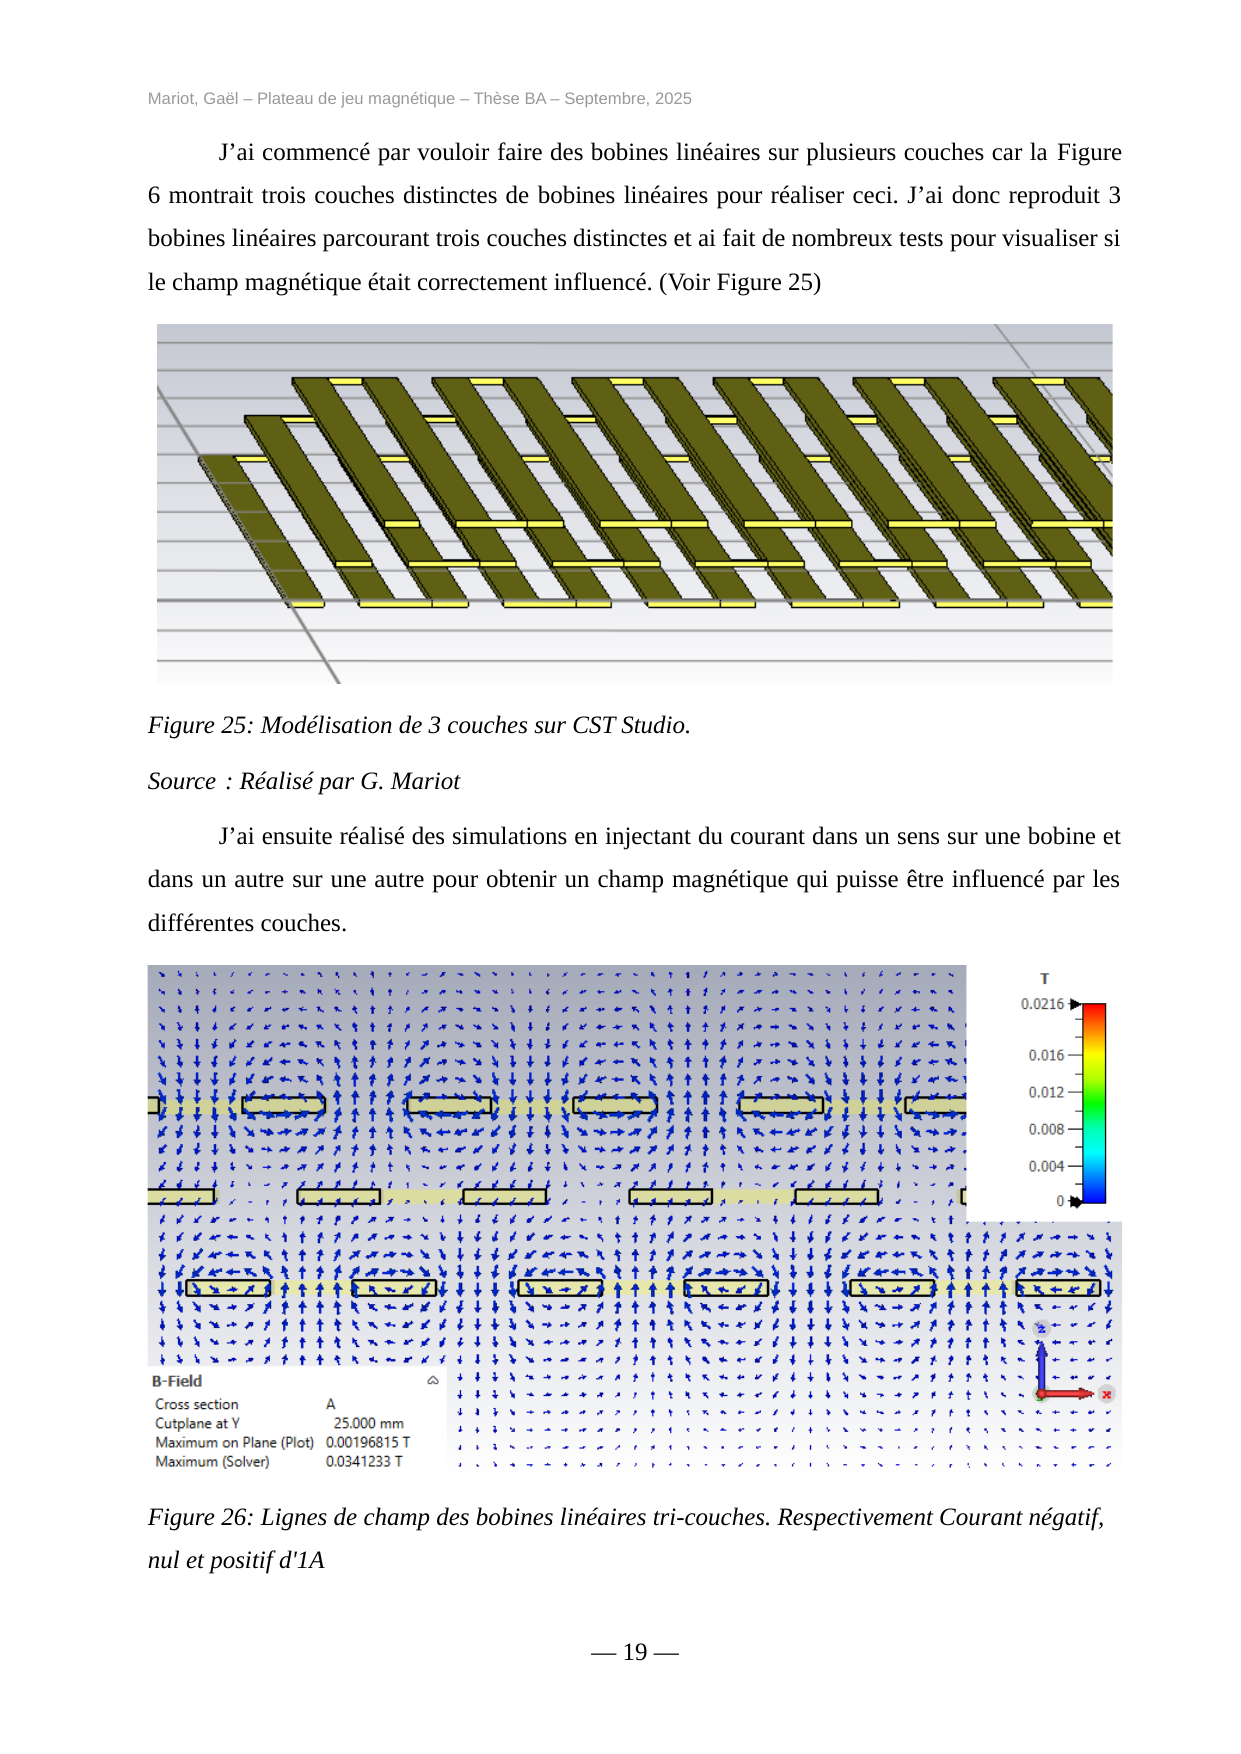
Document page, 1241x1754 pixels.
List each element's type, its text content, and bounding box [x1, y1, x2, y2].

text J’ai commencé par vouloir faire des bobines linéaires sur plusieurs couches car la Figure 6 montrait trois couches distinctes de bobines linéaires pour réaliser ceci. J’ai donc reproduit 3 bobines linéaires parcourant trois couches distinctes et ai fait de nombreux tests pour visualiser si le champ magnétique était correctement influencé. (Voir Figure 25) [148, 137, 1122, 295]
text Figure 25: Modélisation de 3 couches sur CST Studio. [148, 710, 1122, 739]
picture [147, 965, 1123, 1475]
text Source : Réalisé par G. Mariot [148, 766, 1122, 794]
text J’ai ensuite réalisé des simulations en injectant du courant dans un sens sur une bobine et dans un autre sur une autre pour obtenir un champ magnétique qui puisse être influencé par les différentes couches. [148, 821, 1122, 936]
picture [157, 324, 1113, 684]
text Figure 26: Lignes de champ des bobines linéaires tri-couches. Respectivement Courant négatif, nul et positif d'1A [148, 1502, 1122, 1573]
